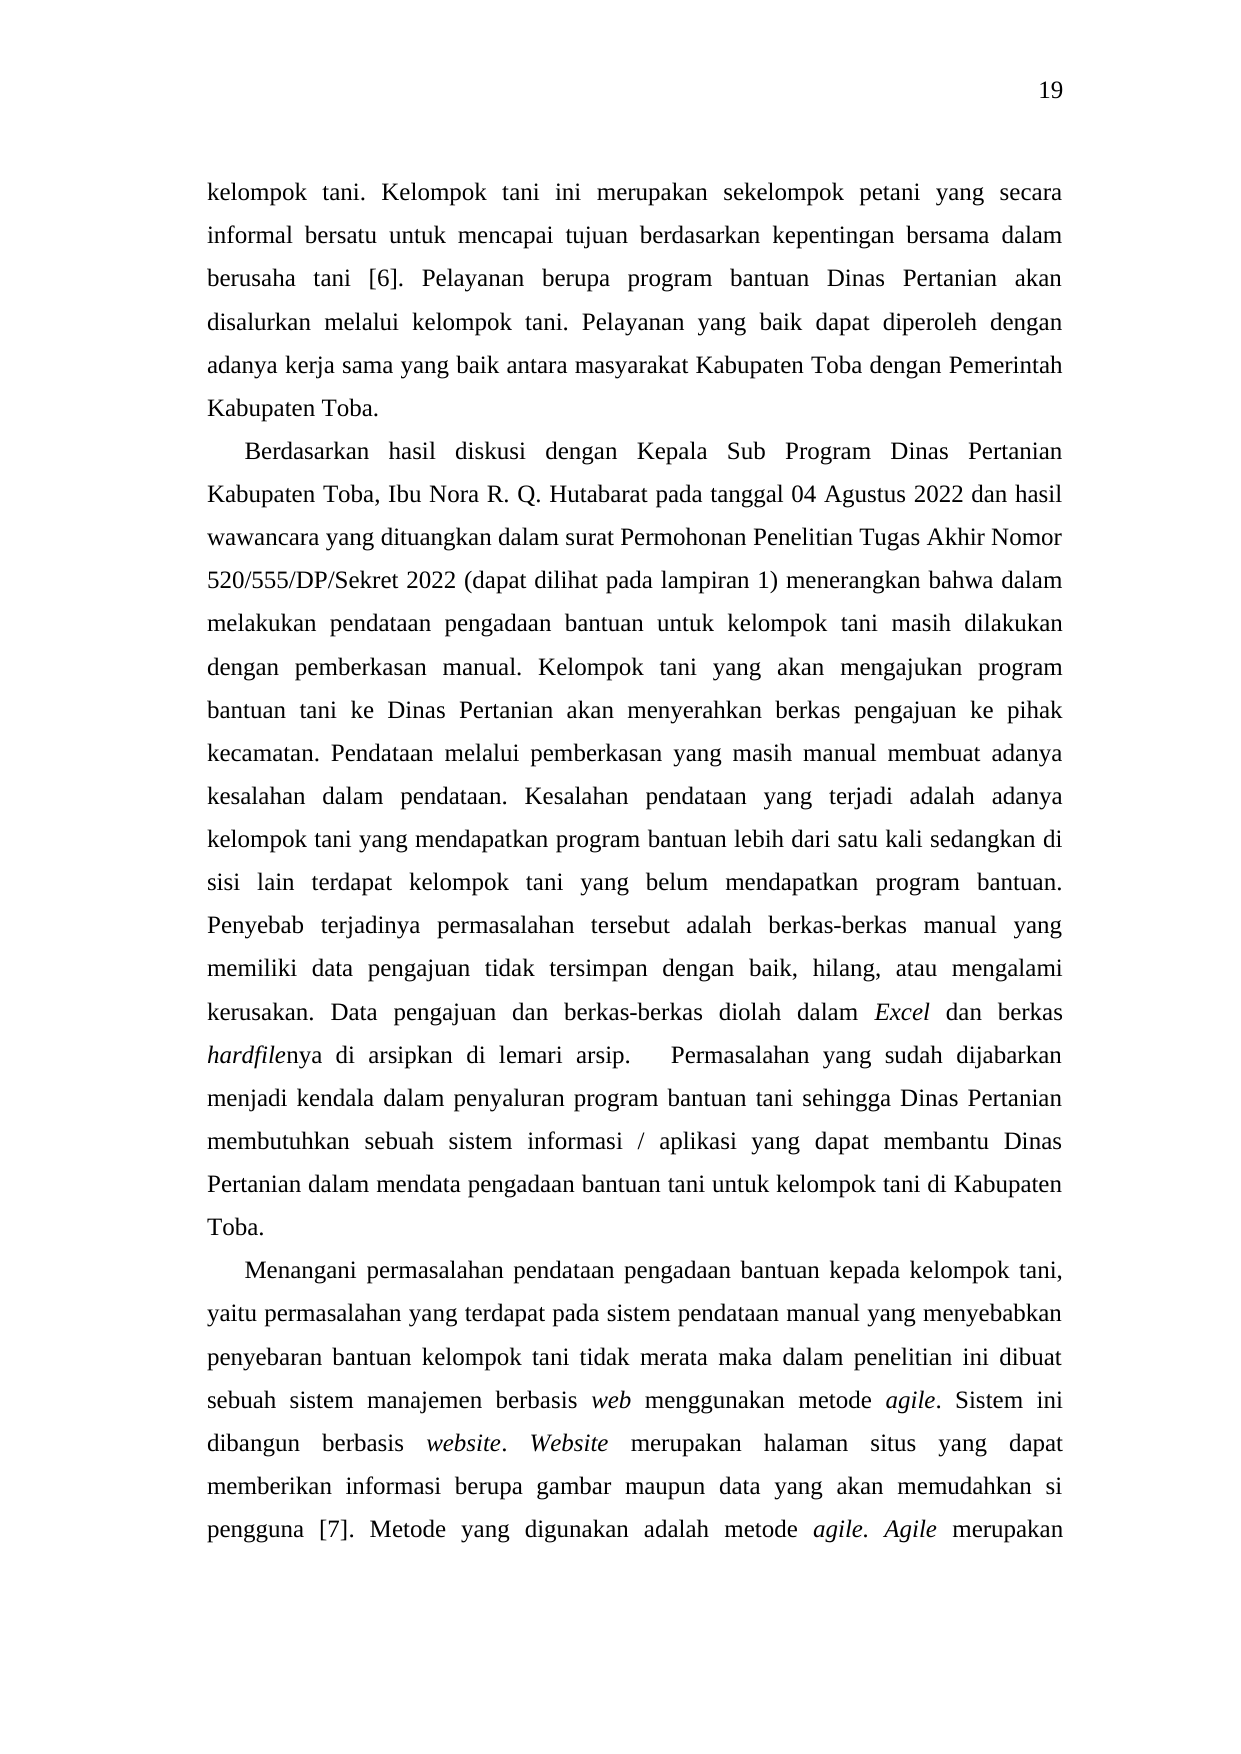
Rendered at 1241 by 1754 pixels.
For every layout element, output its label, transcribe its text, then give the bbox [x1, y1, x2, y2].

text Berdasarkan hasil diskusi dengan Kepala Sub Program Dinas Pertanian Kabupaten Toba, Ibu Nora R. Q. Hutabarat pada tanggal 04 Agustus 2022 dan hasil wawancara yang dituangkan dalam surat Permohonan Penelitian Tugas Akhir Nomor 520/555/DP/Sekret 2022 (dapat dilihat pada lampiran 1) menerangkan bahwa dalam melakukan pendataan pengadaan bantuan untuk kelompok tani masih dilakukan dengan pemberkasan manual. Kelompok tani yang akan mengajukan program bantuan tani ke Dinas Pertanian akan menyerahkan berkas pengajuan ke pihak kecamatan. Pendataan melalui pemberkasan yang masih manual membuat adanya kesalahan dalam pendataan. Kesalahan pendataan yang terjadi adalah adanya kelompok tani yang mendapatkan program bantuan lebih dari satu kali sedangkan di sisi lain terdapat kelompok tani yang belum mendapatkan program bantuan. Penyebab terjadinya permasalahan tersebut adalah berkas-berkas manual yang memiliki data pengajuan tidak tersimpan dengan baik, hilang, atau mengalami kerusakan. Data pengajuan dan berkas-berkas diolah dalam Excel dan berkas hardfilenya di arsipkan di lemari arsip. Permasalahan yang sudah dijabarkan menjadi kendala dalam penyaluran program bantuan tani sehingga Dinas Pertanian membutuhkan sebuah sistem informasi / aplikasi yang dapat membantu Dinas Pertanian dalam mendata pengadaan bantuan tani untuk kelompok tani di Kabupaten Toba. [207, 436, 1063, 1241]
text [207, 1255, 1063, 1543]
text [207, 177, 1063, 422]
